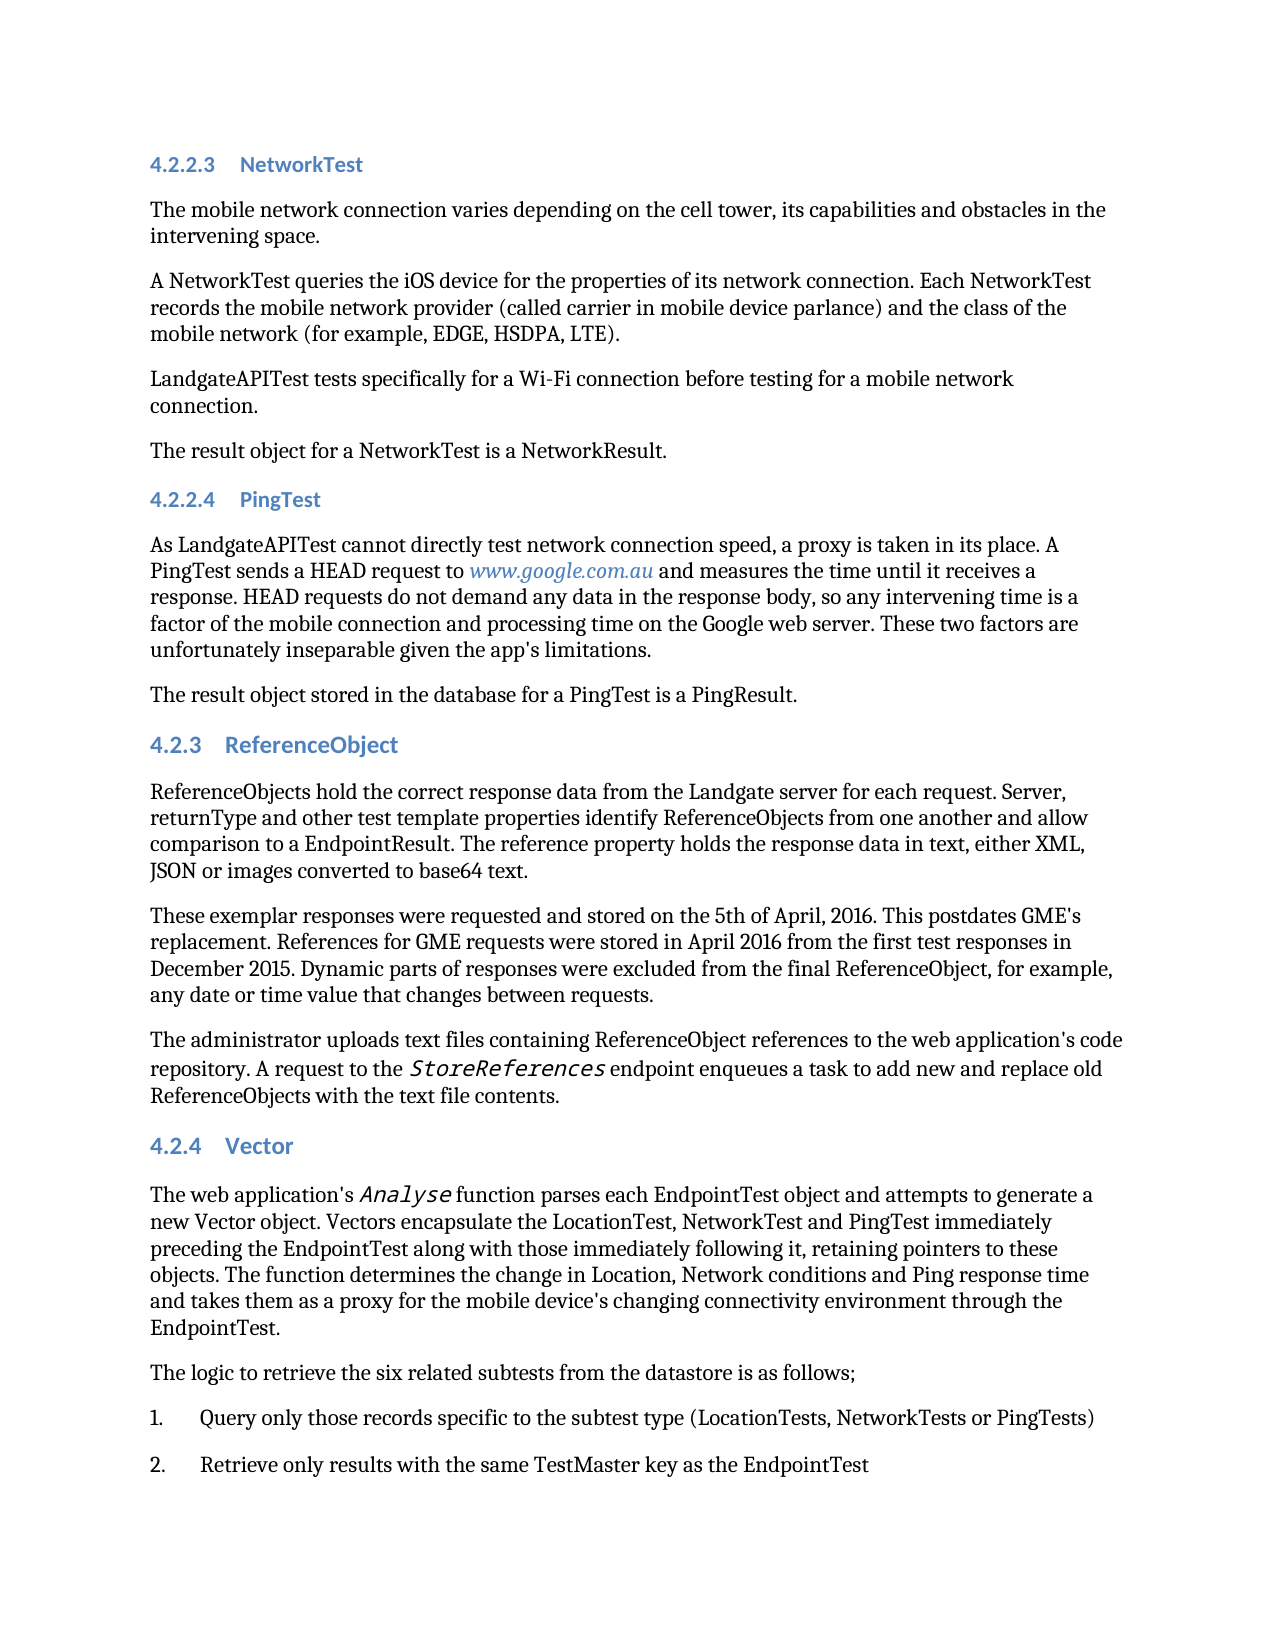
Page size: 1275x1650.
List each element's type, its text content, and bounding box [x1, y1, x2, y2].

subtitle NetworkTest [150, 150, 1125, 178]
text The mobile network connection varies depending on the cell tower, its capabilities and obstacles in the intervening space. [150, 197, 1125, 249]
text These exemplar responses were requested and stored on the 5th of April, 2016. This postdates GME's replacement. References for GME requests were stored in April 2016 from the first test responses in December 2015. Dynamic parts of responses were excluded from the final ReferenceObject, for example, any date or time value that changes between requests. [150, 903, 1125, 1008]
subtitle Vector [150, 1130, 1125, 1161]
list Query only those records specific to the subtest type (LocationTests, NetworkTests or PingTests) [150, 1405, 1125, 1431]
text The result object stored in the database for a PingTest is a PingResult. [150, 682, 1125, 708]
list Retrieve only results with the same TestMaster key as the EndpointTest [150, 1452, 1125, 1478]
text A NetworkTest queries the iOS device for the properties of its network connection. Each NetworkTest records the mobile network provider (called carrier in mobile device parlance) and the class of the mobile network (for example, EDGE, HSDPA, LTE). [150, 268, 1125, 347]
subtitle PingTest [150, 485, 1125, 513]
text The web application's Analyse function parses each EndpointTest object and attempts to generate a new Vector object. Vectors encapsulate the LocationTest, NetworkTest and PingTest immediately preceding the EndpointTest along with those immediately following it, retaining pointers to these objects. The function determines the change in Location, Network conditions and Ping response time and takes them as a proxy for the mobile device's changing connectivity environment through the EndpointTest. [150, 1179, 1125, 1341]
text LandgateAPITest tests specifically for a Wi-Fi connection before testing for a mobile network connection. [150, 366, 1125, 419]
text The result object for a NetworkTest is a NetworkResult. [150, 437, 1125, 464]
text The administrator uploads text files containing ReferenceObject references to the web application's code repository. A request to the StoreReferences endpoint enqueues a task to add new and replace old ReferenceObjects with the text file contents. [150, 1027, 1125, 1109]
text The logic to retrieve the six related subtests from the datastore is as follows; [150, 1360, 1125, 1386]
text ReferenceObjects hold the correct response data from the Landgate server for each request. Server, returnType and other test template properties identify ReferenceObjects from one another and allow comparison to a EndpointResult. The reference property holds the response data in text, either XML, JSON or images converted to base64 text. [150, 778, 1125, 884]
text As LandgateAPITest cannot directly test network connection speed, a proxy is taken in its place. A PingTest sends a HEAD request to www.google.com.au and measures the time until it receives a response. HEAD requests do not demand any data in the response body, so any intervening time is a factor of the mobile connection and processing time on the Google web server. These two factors are unfortunately inseparable given the app's limitations. [150, 531, 1125, 663]
subtitle ReferenceObject [150, 729, 1125, 760]
